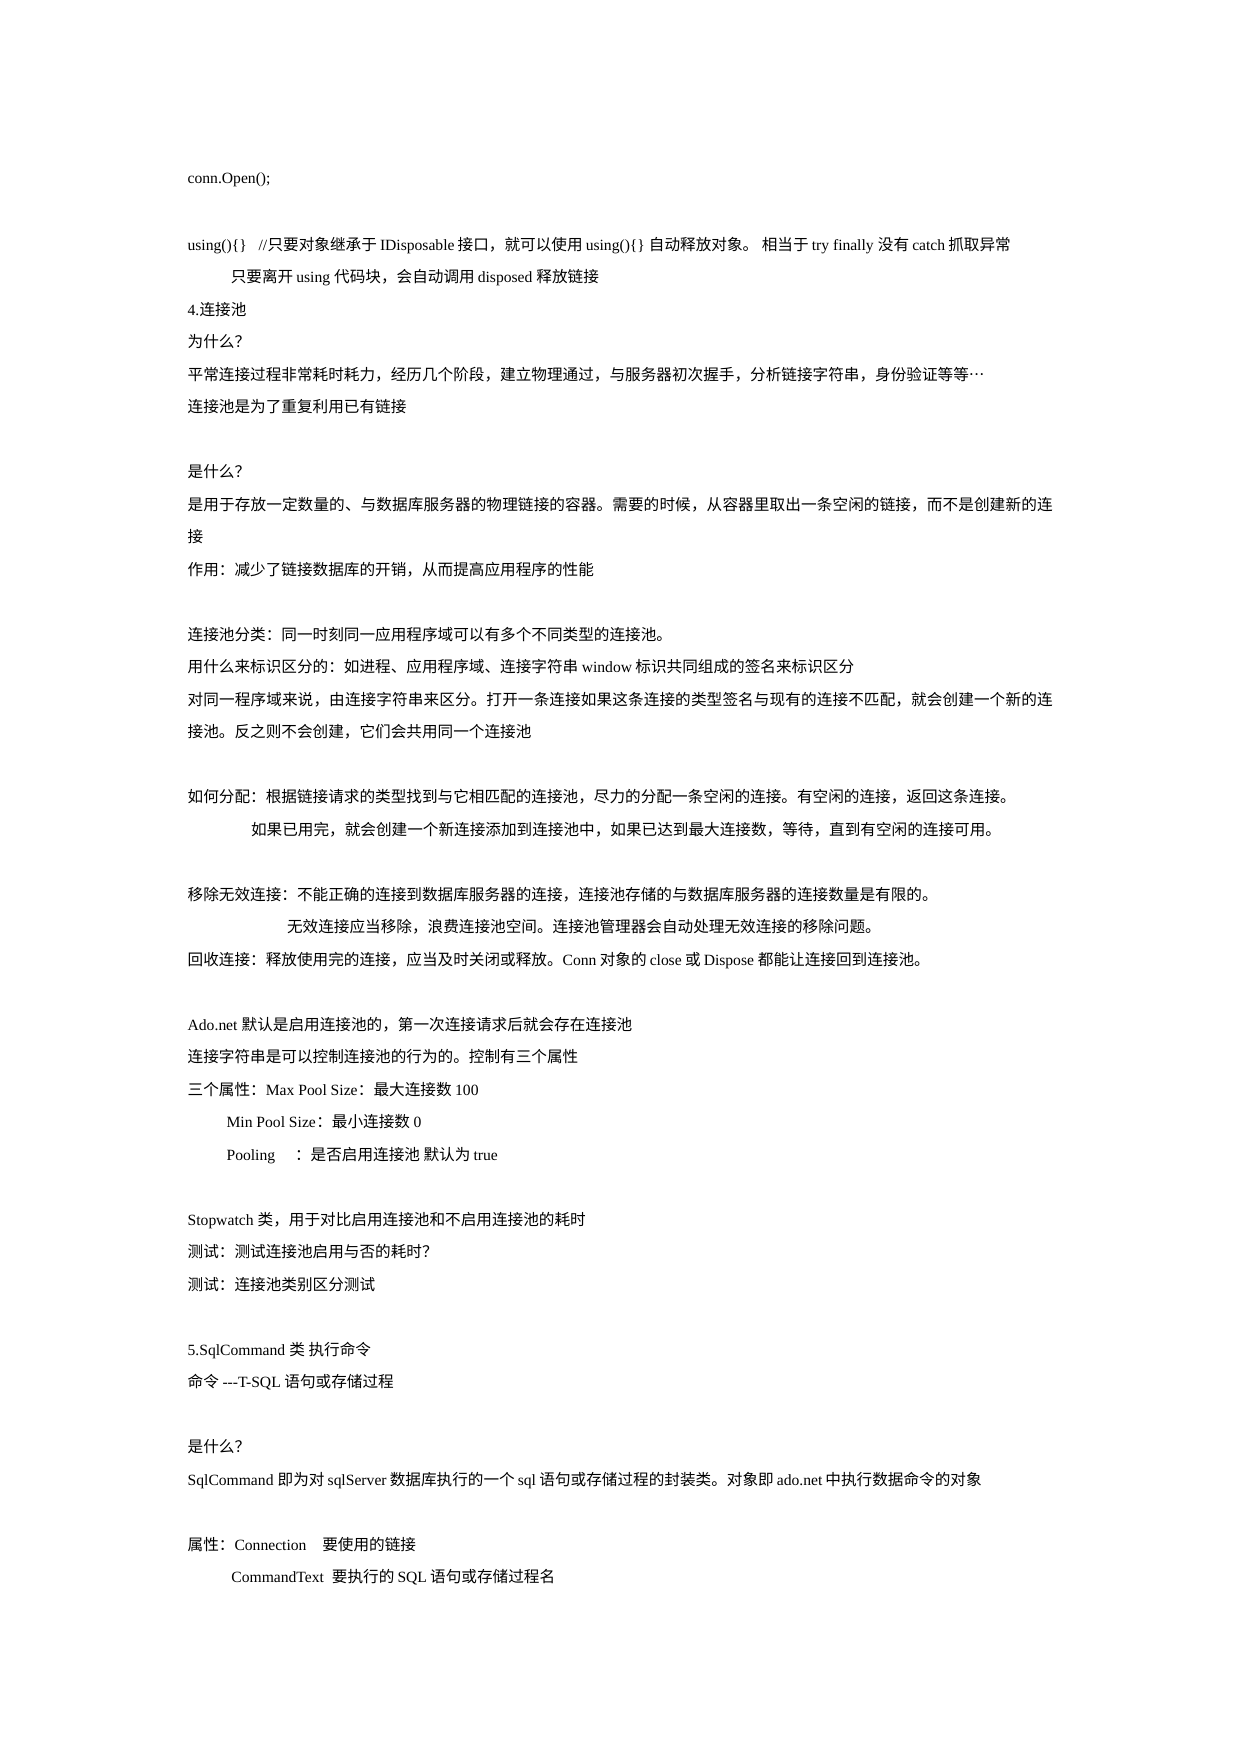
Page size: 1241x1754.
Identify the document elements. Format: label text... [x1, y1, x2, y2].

text using(){} //只要对象继承于IDisposable接口，就可以使用using(){} 自动释放对象。 相当于try finally 没有catch抓取异常 [187, 227, 1053, 259]
text 是什么？ [187, 1429, 1053, 1462]
text 连接字符串是可以控制连接池的行为的。控制有三个属性 [187, 1039, 1053, 1072]
text 是什么？ [187, 454, 1053, 487]
text 为什么？ [187, 324, 1053, 357]
text 对同一程序域来说，由连接字符串来区分。打开一条连接如果这条连接的类型签名与现有的连接不匹配，就会创建一个新的连接池。反之则不会创建，它们会共用同一个连接池 [187, 682, 1053, 747]
text 三个属性：Max Pool Size：最大连接数 100 [187, 1072, 1053, 1104]
text 如何分配：根据链接请求的类型找到与它相匹配的连接池，尽力的分配一条空闲的连接。有空闲的连接，返回这条连接。 [187, 779, 1053, 812]
text 回收连接：释放使用完的连接，应当及时关闭或释放。Conn对象的close或Dispose 都能让连接回到连接池。 [187, 942, 1053, 974]
text 测试：测试连接池启用与否的耗时？ [187, 1234, 1053, 1267]
text 4.连接池 [187, 292, 1053, 324]
text 作用：减少了链接数据库的开销，从而提高应用程序的性能 [187, 552, 1053, 584]
text 只要离开using 代码块，会自动调用disposed 释放链接 [187, 259, 1053, 292]
text Stopwatch 类，用于对比启用连接池和不启用连接池的耗时 [187, 1202, 1053, 1234]
text 属性：Connection 要使用的链接 [187, 1527, 1053, 1559]
text 连接池是为了重复利用已有链接 [187, 389, 1053, 422]
text 如果已用完，就会创建一个新连接添加到连接池中，如果已达到最大连接数，等待，直到有空闲的连接可用。 [187, 812, 1053, 844]
text 无效连接应当移除，浪费连接池空间。连接池管理器会自动处理无效连接的移除问题。 [187, 909, 1053, 942]
text conn.Open(); [187, 162, 1053, 194]
text 是用于存放一定数量的、与数据库服务器的物理链接的容器。需要的时候，从容器里取出一条空闲的链接，而不是创建新的连接 [187, 487, 1053, 552]
text 用什么来标识区分的：如进程、应用程序域、连接字符串 window标识共同组成的签名来标识区分 [187, 649, 1053, 682]
text 命令 ---T-SQL 语句或存储过程 [187, 1364, 1053, 1397]
text SqlCommand 即为对sqlServer数据库执行的一个sql语句或存储过程的封装类。对象即ado.net中执行数据命令的对象 [187, 1462, 1053, 1494]
text 移除无效连接：不能正确的连接到数据库服务器的连接，连接池存储的与数据库服务器的连接数量是有限的。 [187, 877, 1053, 909]
text Ado.net 默认是启用连接池的，第一次连接请求后就会存在连接池 [187, 1007, 1053, 1039]
text 测试：连接池类别区分测试 [187, 1267, 1053, 1299]
text Pooling ：是否启用连接池 默认为true [187, 1137, 1053, 1169]
text CommandText 要执行的SQL语句或存储过程名 [187, 1559, 1053, 1592]
text 平常连接过程非常耗时耗力，经历几个阶段，建立物理通过，与服务器初次握手，分析链接字符串，身份验证等等… [187, 357, 1053, 389]
text Min Pool Size：最小连接数 0 [187, 1104, 1053, 1137]
text 连接池分类：同一时刻同一应用程序域可以有多个不同类型的连接池。 [187, 617, 1053, 649]
text 5.SqlCommand 类 执行命令 [187, 1332, 1053, 1364]
